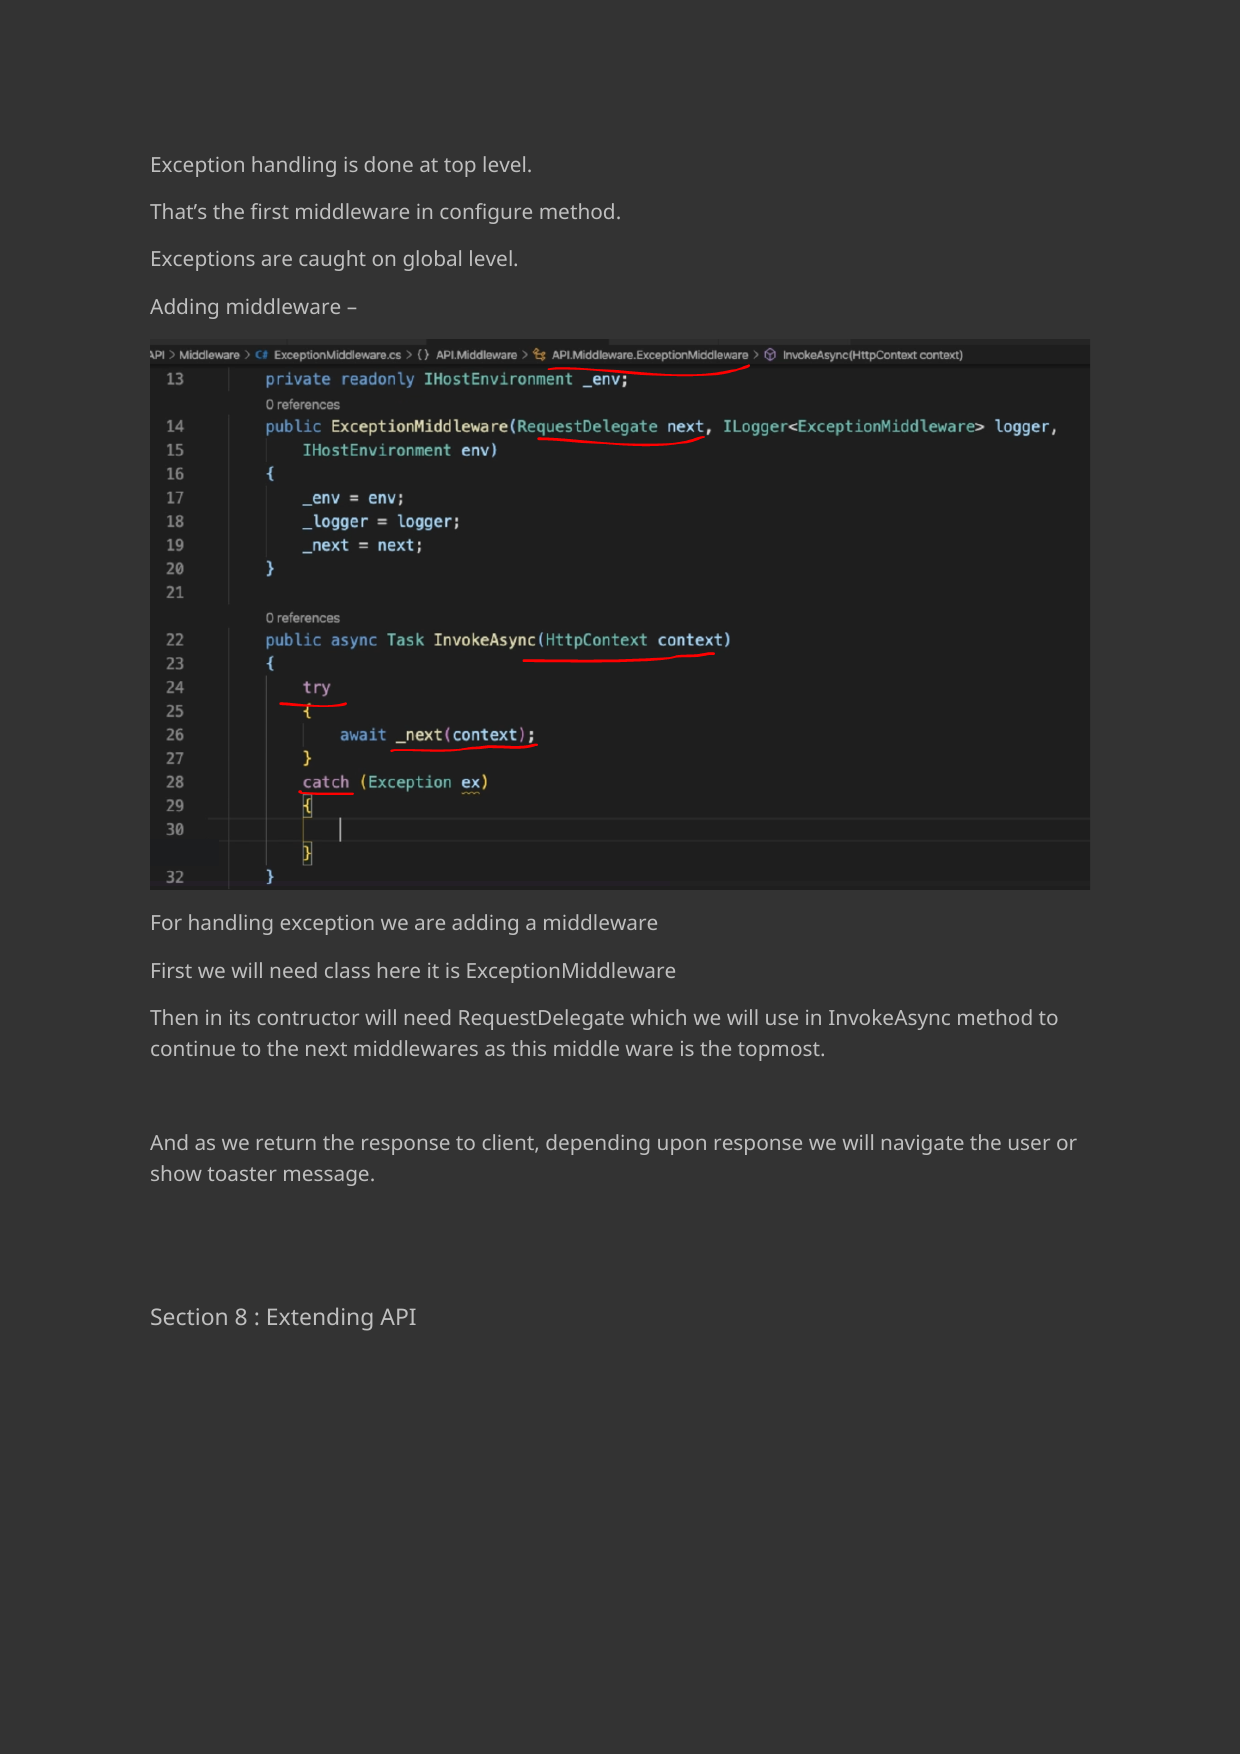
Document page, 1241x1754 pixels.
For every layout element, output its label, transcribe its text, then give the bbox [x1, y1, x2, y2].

text Adding middleware – [150, 292, 1090, 320]
text Exceptions are caught on global level. [150, 244, 1090, 273]
text For handling exception we are adding a middleware [150, 908, 1090, 937]
text That’s the first middleware in configure method. [150, 197, 1090, 226]
text Section 8 : Extending API [150, 1301, 1090, 1332]
text Exception handling is done at top level. [150, 150, 1090, 178]
picture [150, 339, 1091, 890]
text And as we return the response to client, depending upon response we will navigate the user or show toaster message. [150, 1128, 1090, 1187]
text First we will need class here it is ExceptionMiddleware [150, 956, 1090, 984]
text Then in its contructor will need RequestDelegate which we will use in InvokeAsync method to continue to the next middlewares as this middle ware is the topmost. [150, 1003, 1090, 1062]
